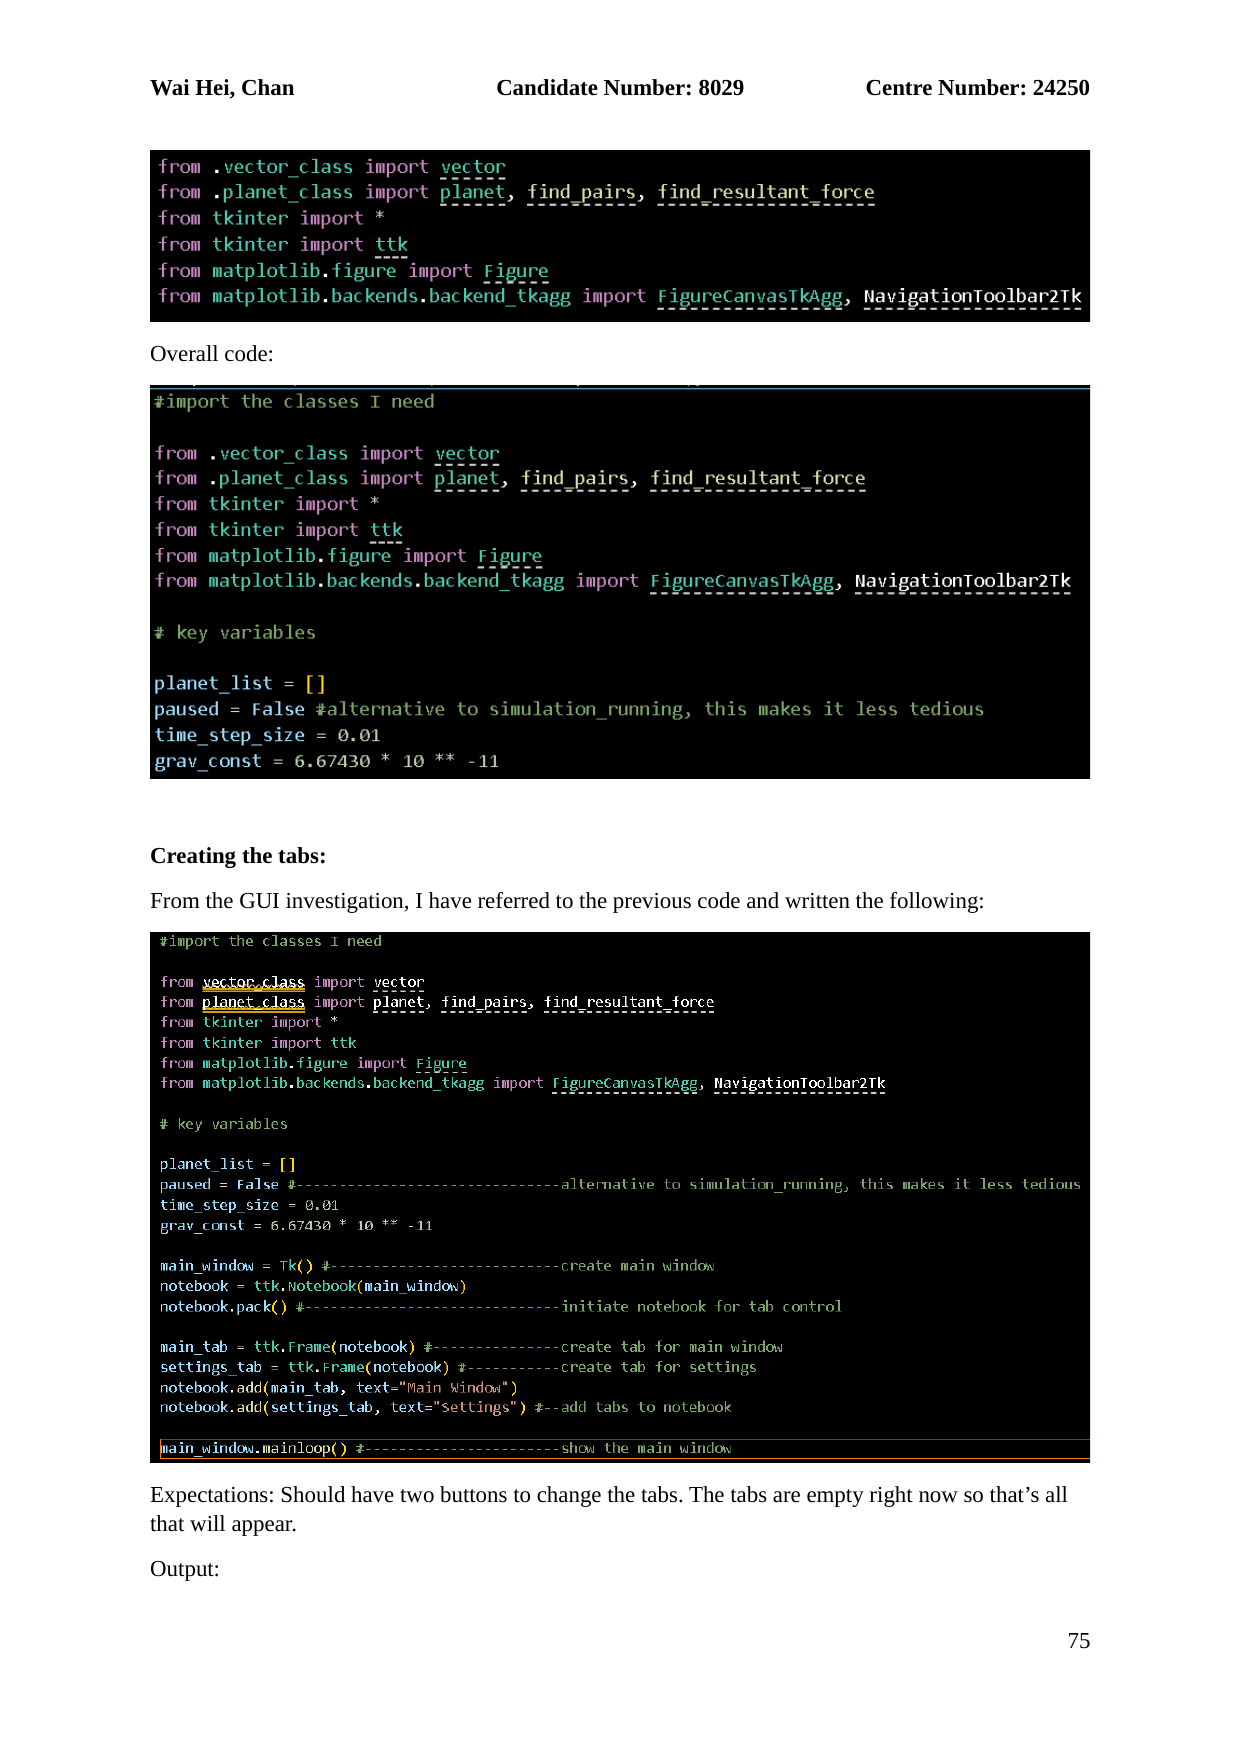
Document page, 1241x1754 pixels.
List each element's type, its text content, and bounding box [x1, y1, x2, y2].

text Expectations: Should have two buttons to change the tabs. The tabs are empty right now so that’s all that will appear. [150, 1482, 1090, 1536]
text Output: [150, 1555, 1090, 1581]
text From the GUI investigation, I have referred to the previous code and written the following: [150, 887, 1090, 914]
text Overall code: [150, 340, 1090, 367]
text Creating the tabs: [150, 842, 1090, 869]
picture [150, 932, 1091, 1463]
picture [150, 385, 1091, 779]
picture [150, 150, 1091, 322]
